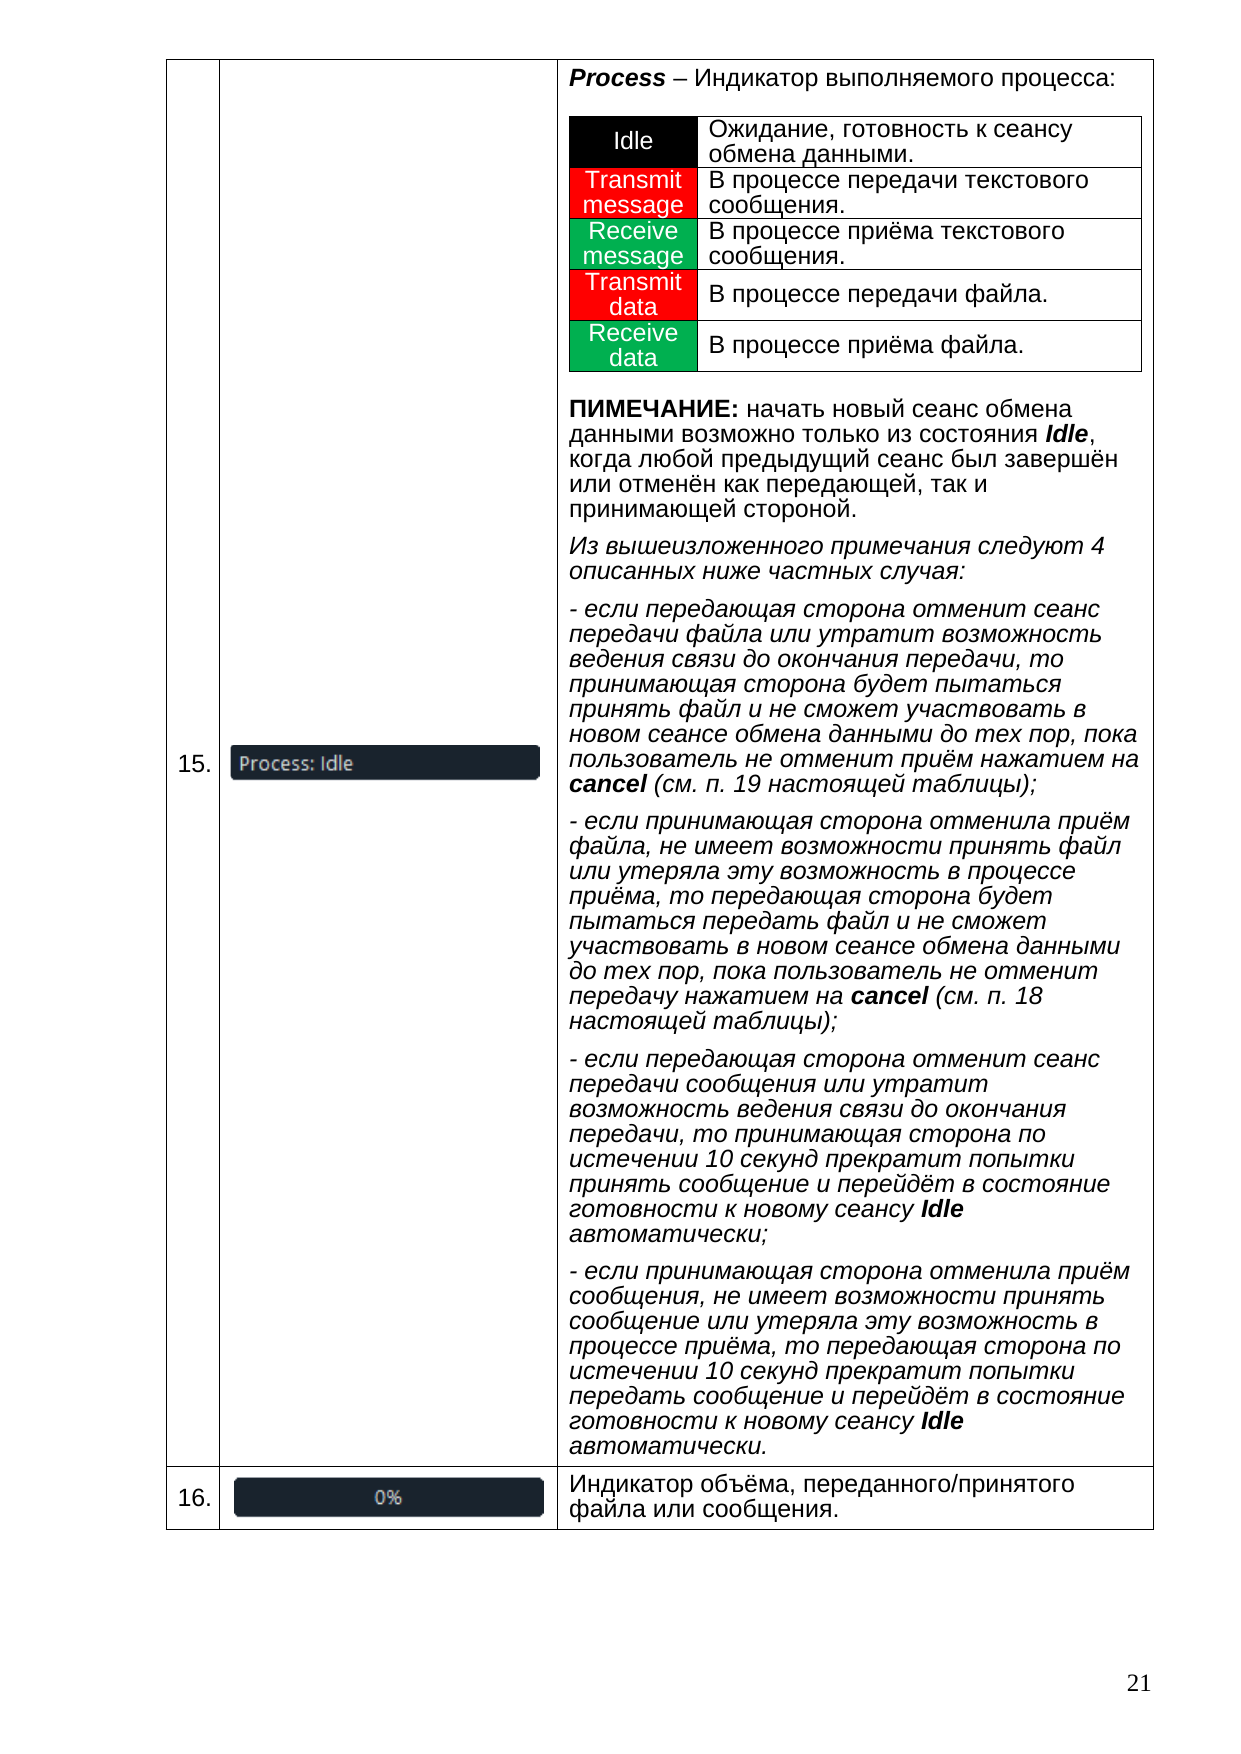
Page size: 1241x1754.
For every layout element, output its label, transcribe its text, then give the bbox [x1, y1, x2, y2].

table_cell Индикатор объёма, переданного/принятого файла или сообщения. [558, 1467, 1153, 1529]
picture [234, 1477, 544, 1519]
table_cell [220, 1467, 557, 1529]
table_cell [220, 60, 557, 1466]
table_cell [167, 1467, 219, 1529]
table_cell [167, 60, 219, 1466]
table_cell Process – Индикатор выполняемого процесса: ПИМЕЧАНИЕ: начать новый сеанс обмена данными возможно только из состояния Idle, когда любой предыдущий сеанс был завершён или отменён как передающей, так и принимающей стороной. Из вышеизложенного примечания следуют 4 описанных ниже частных случая: - если передающая сторона отменит сеанс передачи файла или утратит возможность ведения связи до окончания передачи, то принимающая сторона будет пытаться принять файл и не сможет участвовать в новом сеансе обмена данными до тех пор, пока пользователь не отменит приём нажатием на cancel (см. п. 19 настоящей таблицы); - если принимающая сторона отменила приём файла, не имеет возможности принять файл или утеряла эту возможность в процессе приёма, то передающая сторона будет пытаться передать файл и не сможет участвовать в новом сеансе обмена данными до тех пор, пока пользователь не отменит передачу нажатием на cancel (см. п. 18 настоящей таблицы); - если передающая сторона отменит сеанс передачи сообщения или утратит возможность ведения связи до окончания передачи, то принимающая сторона по истечении 10 секунд прекратит попытки принять сообщение и перейдёт в состояние готовности к новому сеансу Idle автоматически; - если принимающая сторона отменила приём сообщения, не имеет возможности принять сообщение или утеряла эту возможность в процессе приёма, то передающая сторона по истечении 10 секунд прекратит попытки передать сообщение и перейдёт в состояние готовности к новому сеансу Idle автоматически. [558, 60, 1153, 1466]
picture [230, 745, 540, 781]
